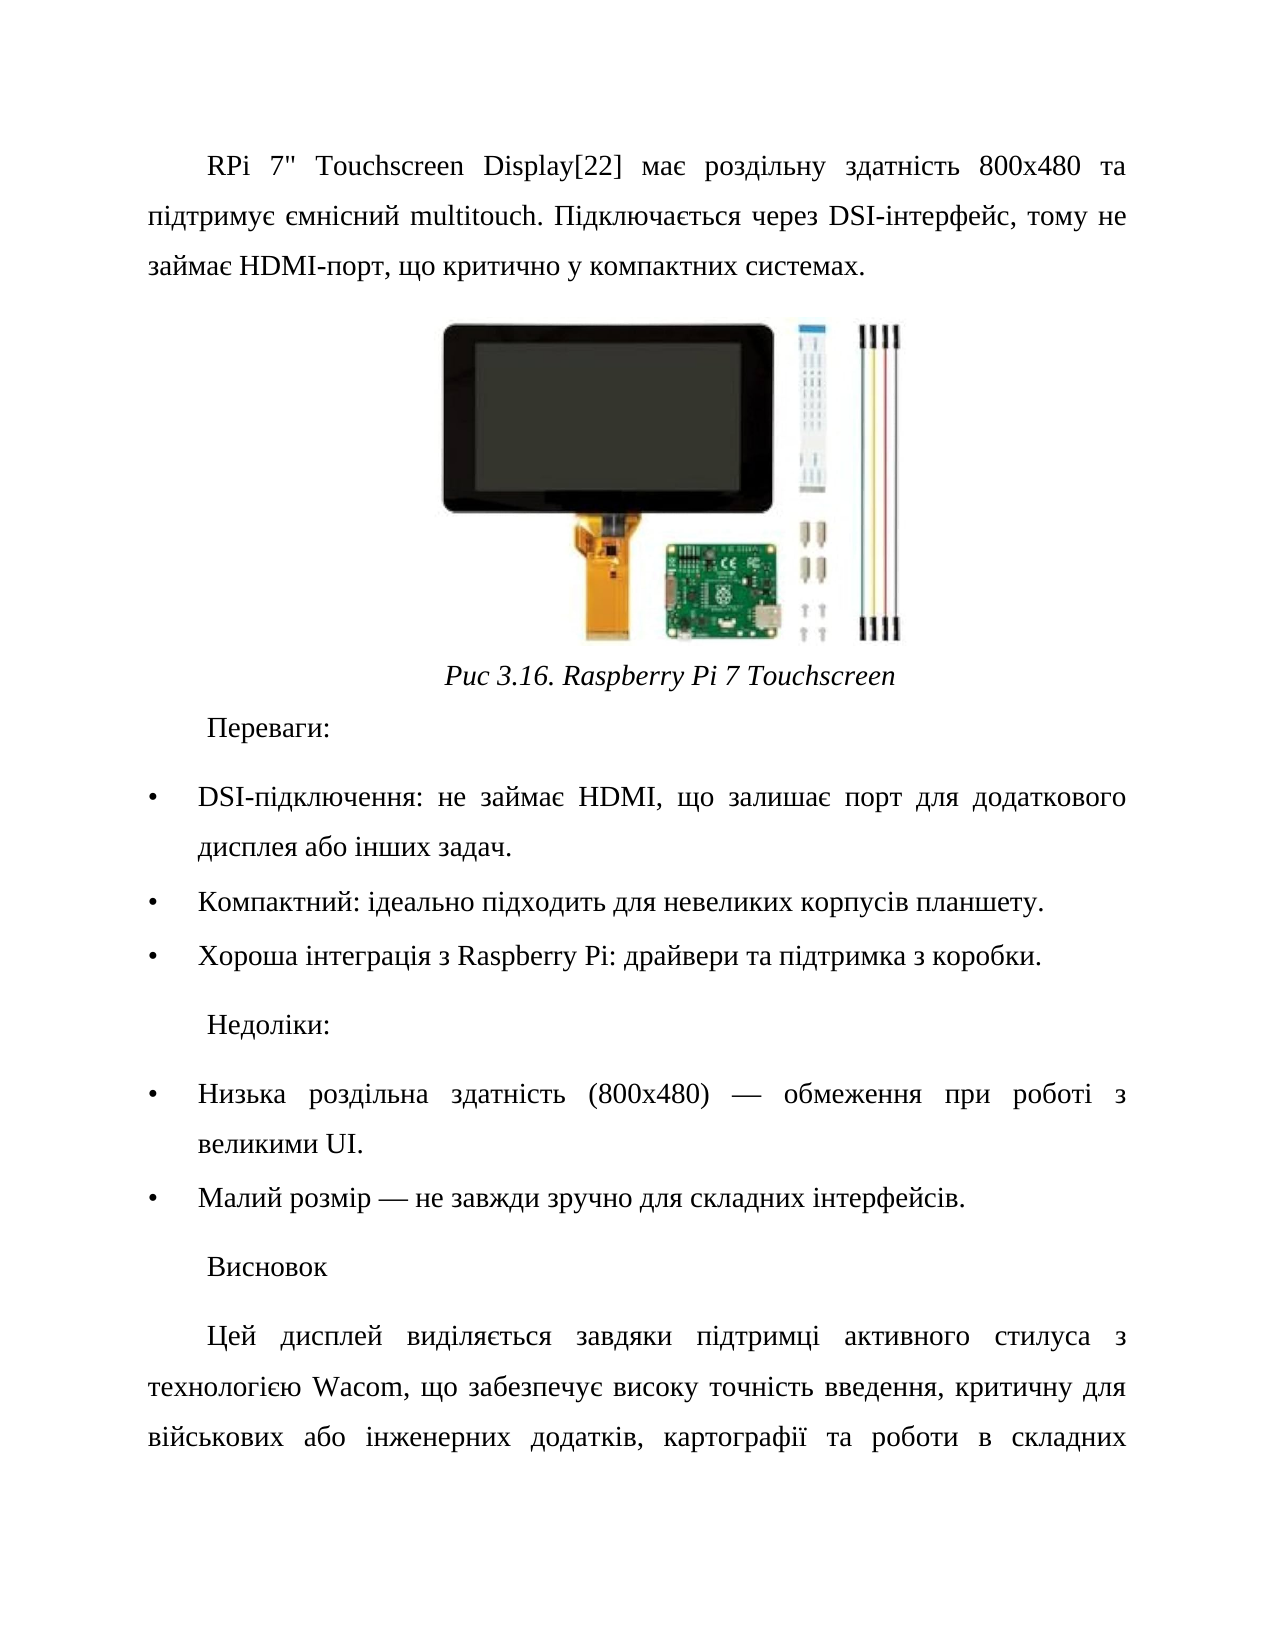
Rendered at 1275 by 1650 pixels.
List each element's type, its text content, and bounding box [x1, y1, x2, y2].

text Висновок [148, 1249, 1127, 1283]
text Рис 3.16. Raspberry Pi 7 Touchscreen [148, 658, 1127, 691]
list DSI-підключення: не займає HDMI, що залишає порт для додаткового дисплея або інших задач. [148, 779, 1127, 863]
list Низька роздільна здатність (800x480) — обмеження при роботі з великими UI. [148, 1076, 1127, 1160]
text Переваги: [148, 710, 1127, 744]
list Компактний: ідеально підходить для невеликих корпусів планшету. [148, 884, 1127, 917]
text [148, 1318, 1127, 1452]
picture [433, 317, 907, 646]
list Хороша інтеграція з Raspberry Pi: драйвери та підтримка з коробки. [148, 938, 1127, 971]
text RPi 7" Touchscreen Display[22] має роздільну здатність 800x480 та підтримує ємнісний multitouch. Підключається через DSI-інтерфейс, тому не займає HDMI-порт, що критично у компактних системах. [148, 148, 1127, 282]
list Малий розмір — не завжди зручно для складних інтерфейсів. [148, 1180, 1127, 1214]
text Недоліки: [148, 1007, 1127, 1040]
